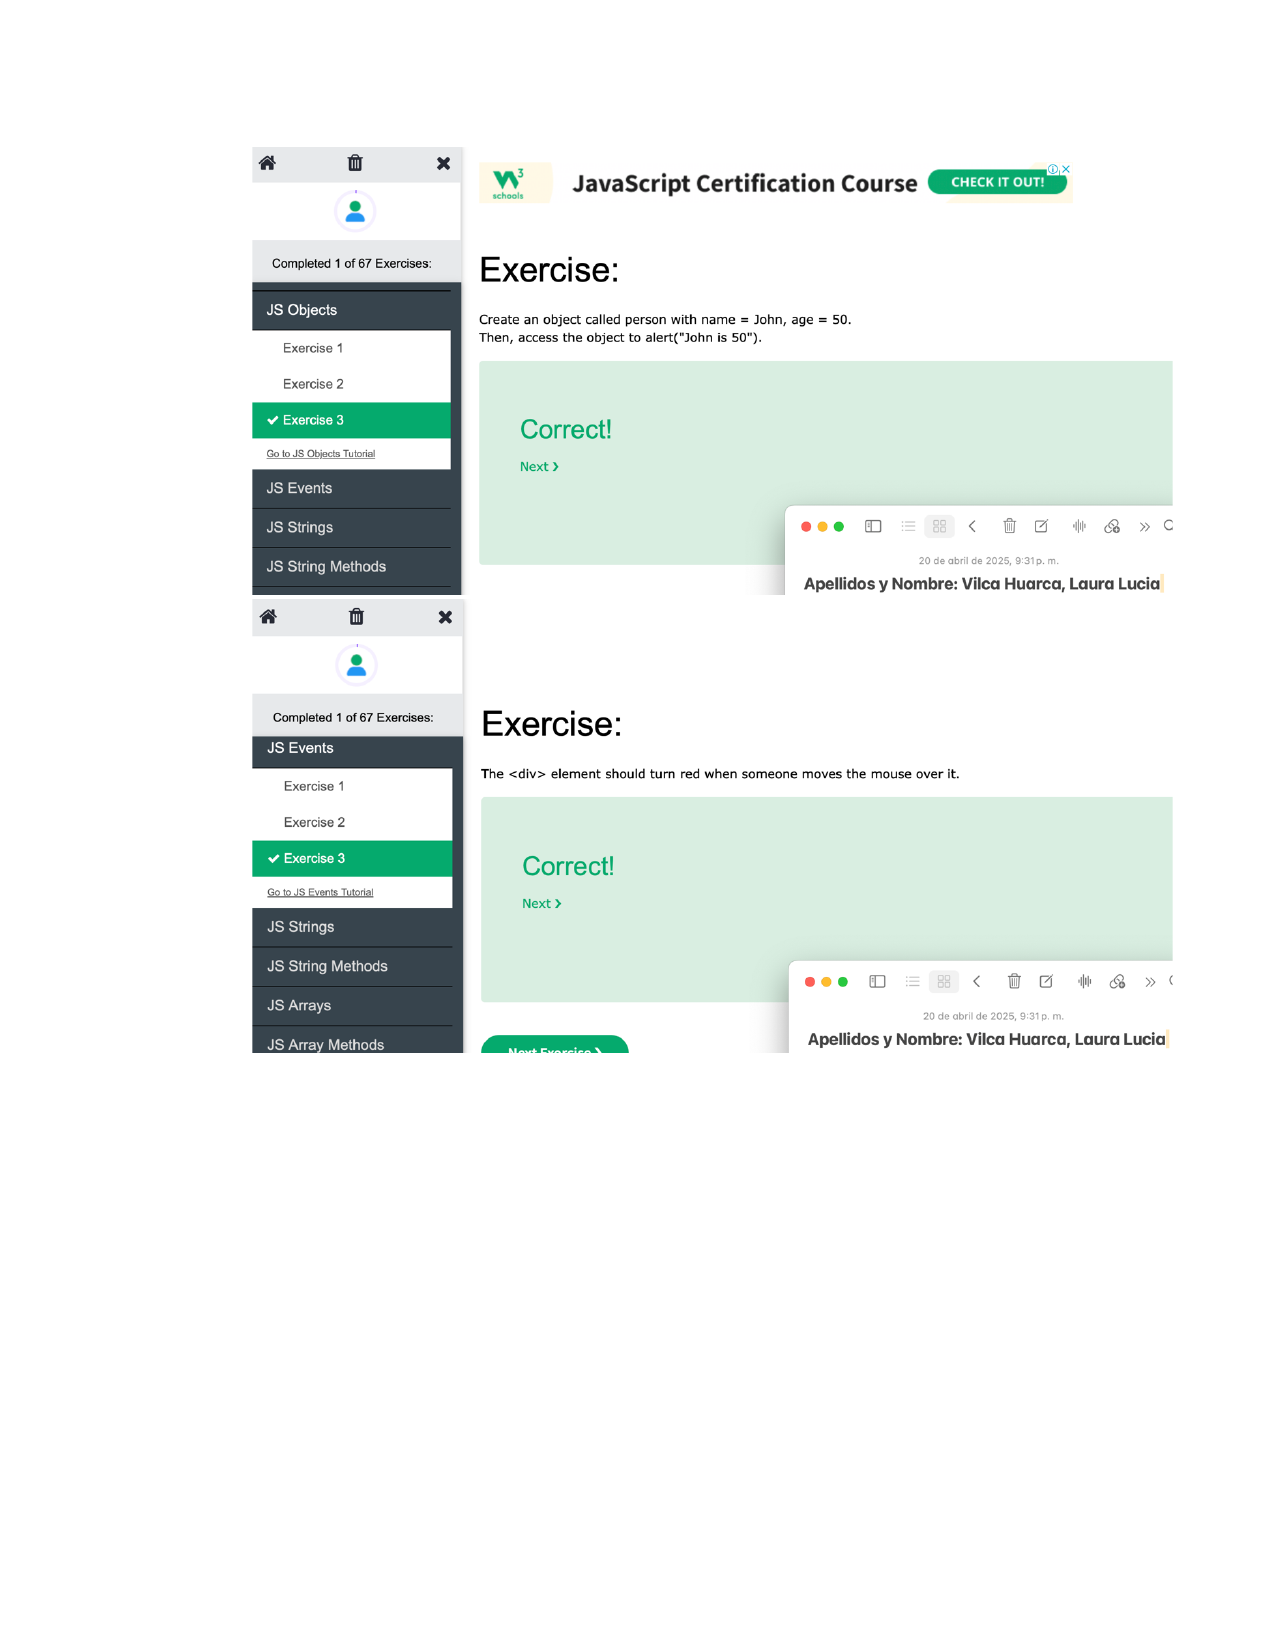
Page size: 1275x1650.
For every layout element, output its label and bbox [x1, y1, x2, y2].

picture [252, 599, 1173, 1053]
picture [252, 147, 1173, 595]
